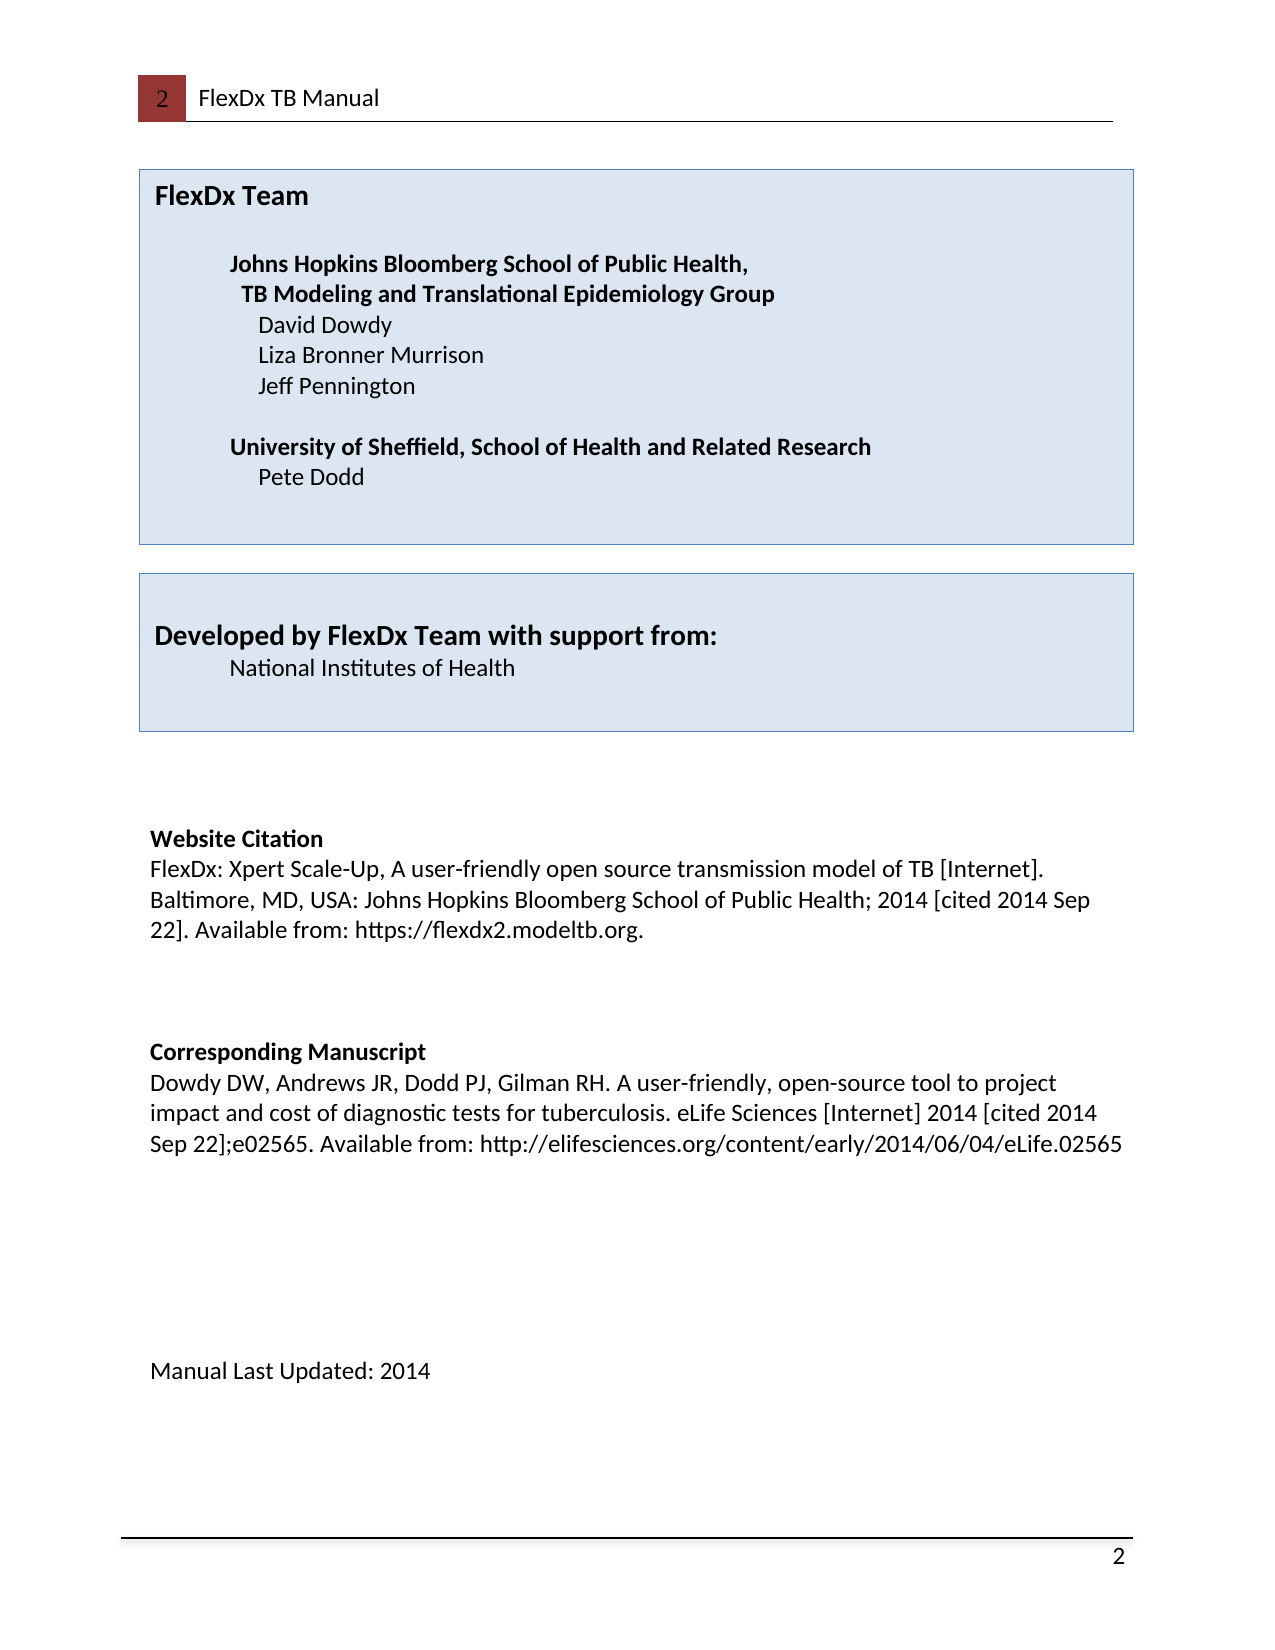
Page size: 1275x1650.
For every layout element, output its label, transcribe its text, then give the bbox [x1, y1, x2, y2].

text FlexDx: Xpert Scale-Up, A user-friendly open source transmission model of TB [Internet]. Baltimore, MD, USA: Johns Hopkins Bloomberg School of Public Health; 2014 [cited 2014 Sep 22]. Available from: https://flexdx2.modeltb.org. [150, 853, 1125, 945]
text Dowdy DW, Andrews JR, Dodd PJ, Gilman RH. A user-friendly, open-source tool to project impact and cost of diagnostic tests for tuberculosis. eLife Sciences [Internet] 2014 [cited 2014 Sep 22];e02565. Available from: http://elifesciences.org/content/early/2014/06/04/eLife.02565 [150, 1067, 1125, 1159]
text Website Citation [150, 823, 1125, 853]
text Manual Last Updated: 2014 [150, 1355, 1125, 1385]
text Corresponding Manuscript [150, 1037, 1125, 1067]
